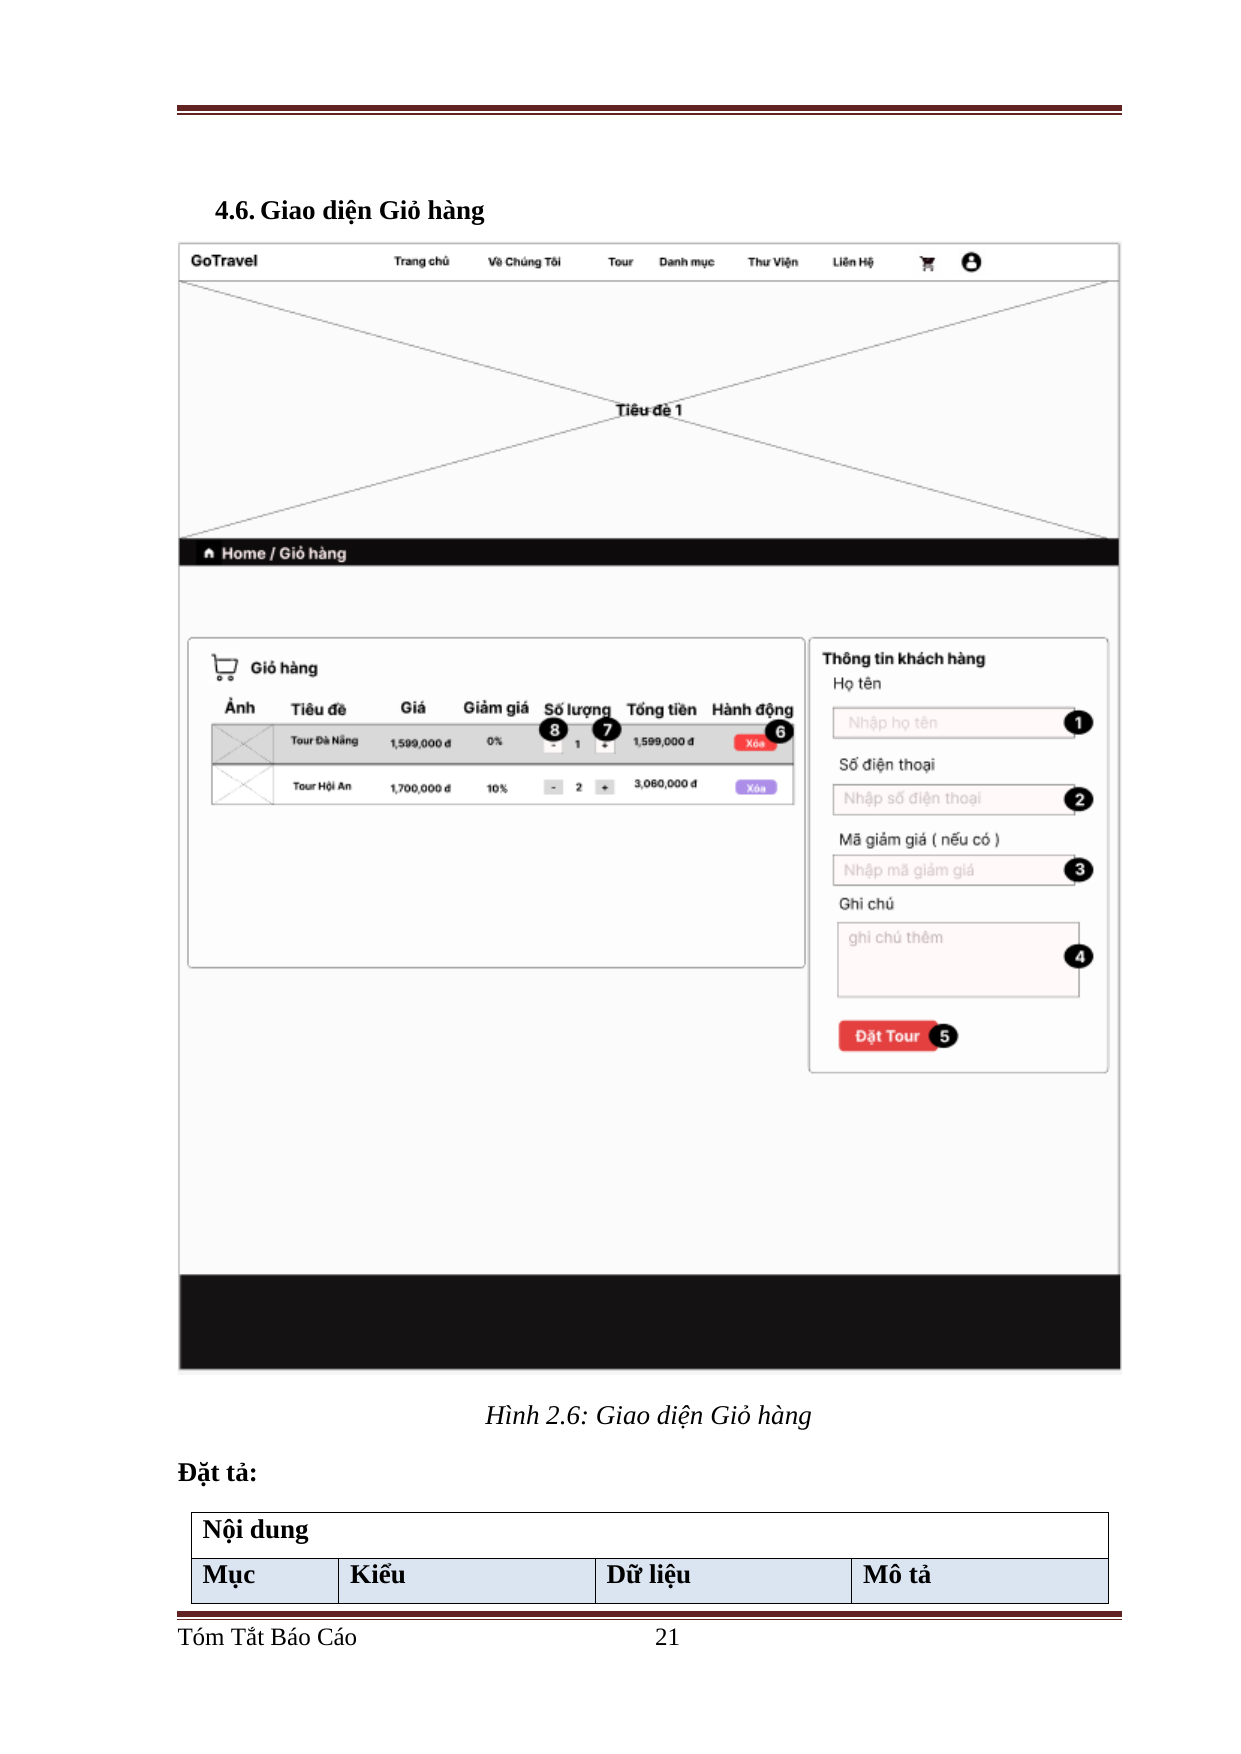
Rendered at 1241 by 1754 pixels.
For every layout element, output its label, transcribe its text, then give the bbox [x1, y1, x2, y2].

table_header Nội dung [192, 1513, 1108, 1558]
table_cell Mục [192, 1559, 338, 1603]
text Hình 2.6: Giao diện Giỏ hàng [177, 1399, 1122, 1430]
text Đặt tả: [177, 1456, 1122, 1487]
table_cell Kiểu [339, 1559, 595, 1603]
table_cell Mô tả [852, 1559, 1108, 1603]
list Giao diện Giỏ hàng [215, 194, 1122, 226]
table_cell Dữ liệu [596, 1559, 851, 1603]
picture [177, 241, 1122, 1375]
